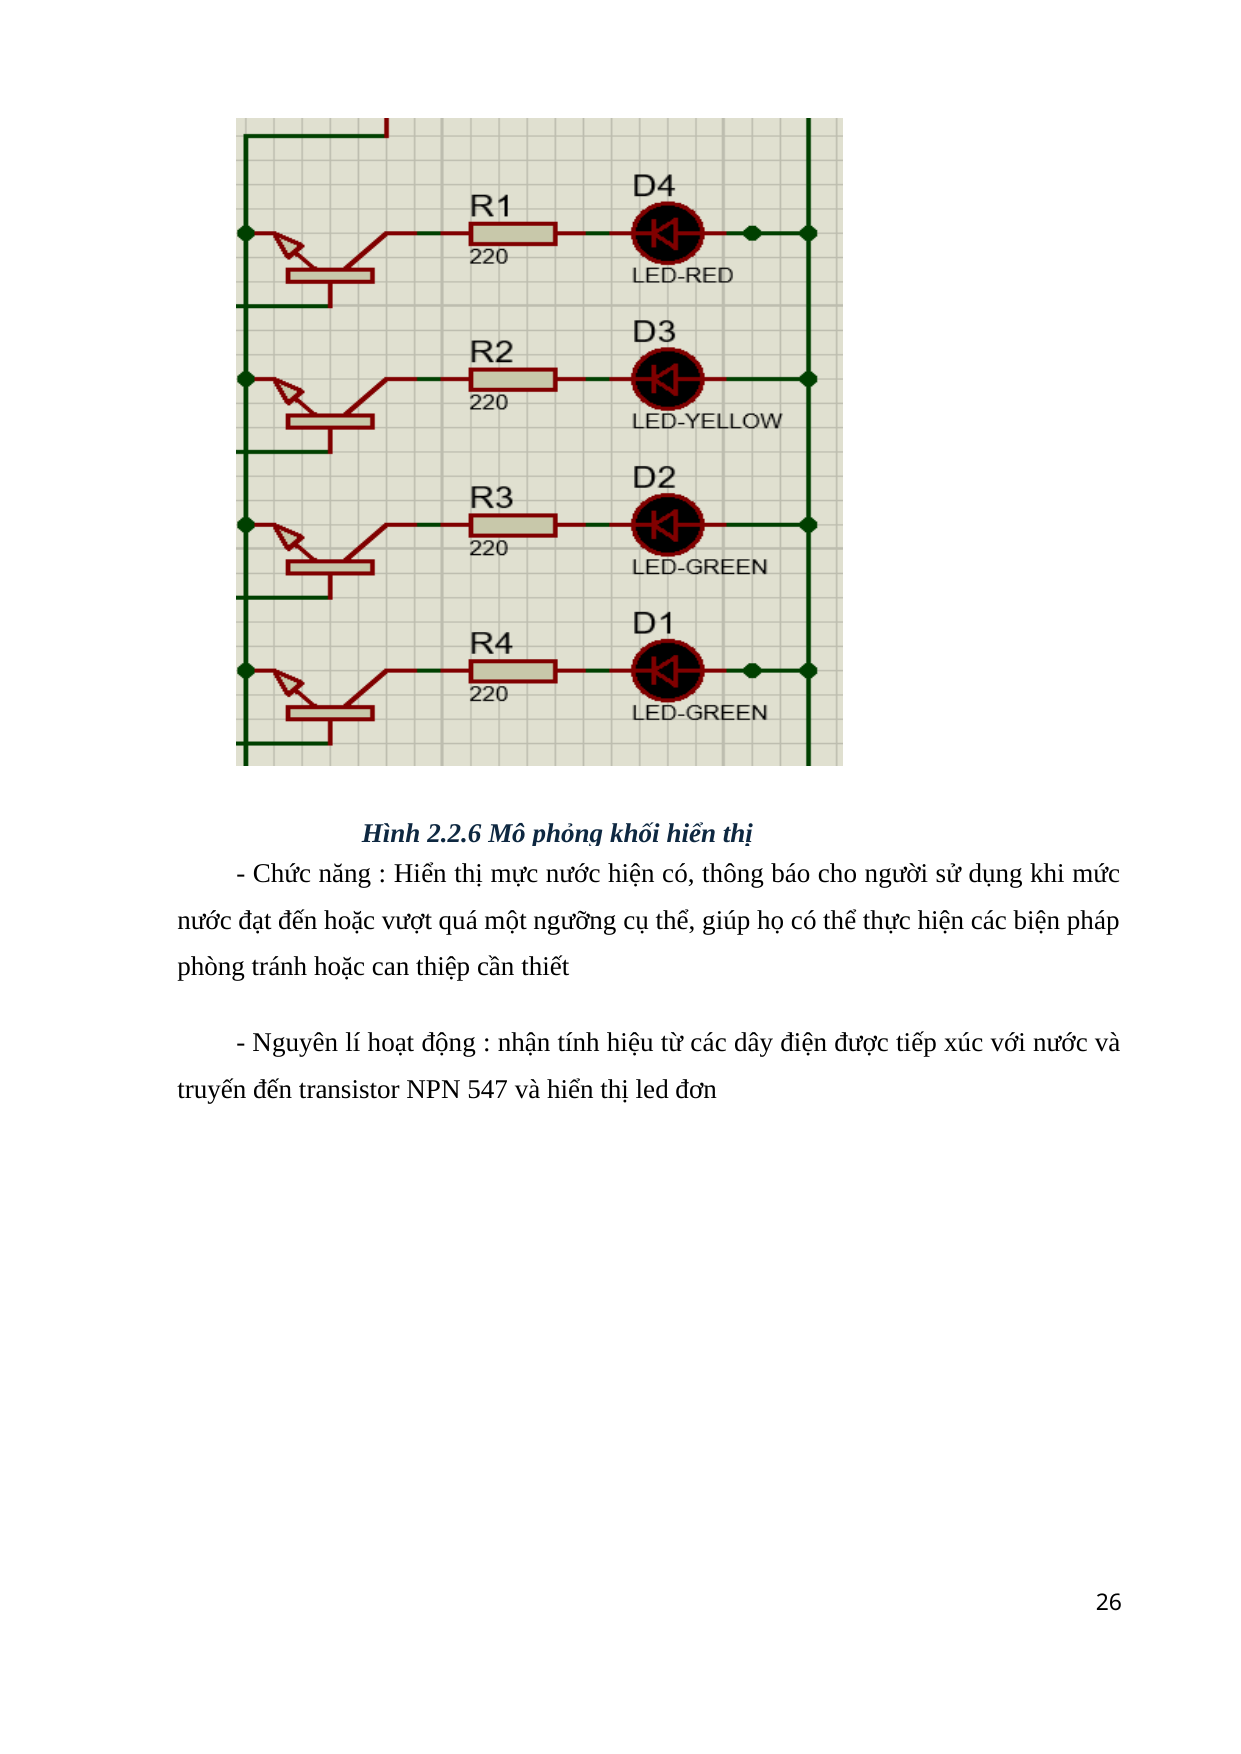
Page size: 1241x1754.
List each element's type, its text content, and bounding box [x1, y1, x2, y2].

picture [236, 118, 843, 766]
text - Chức năng : Hiển thị mực nước hiện có, thông báo cho người sử dụng khi mức nước đạt đến hoặc vượt quá một ngưỡng cụ thể, giúp họ có thể thực hiện các biện pháp phòng tránh hoặc can thiệp cần thiết [177, 857, 1122, 982]
text - Nguyên lí hoạt động : nhận tính hiệu từ các dây điện được tiếp xúc với nước và truyến đến transistor NPN 547 và hiển thị led đơn [177, 1026, 1122, 1104]
